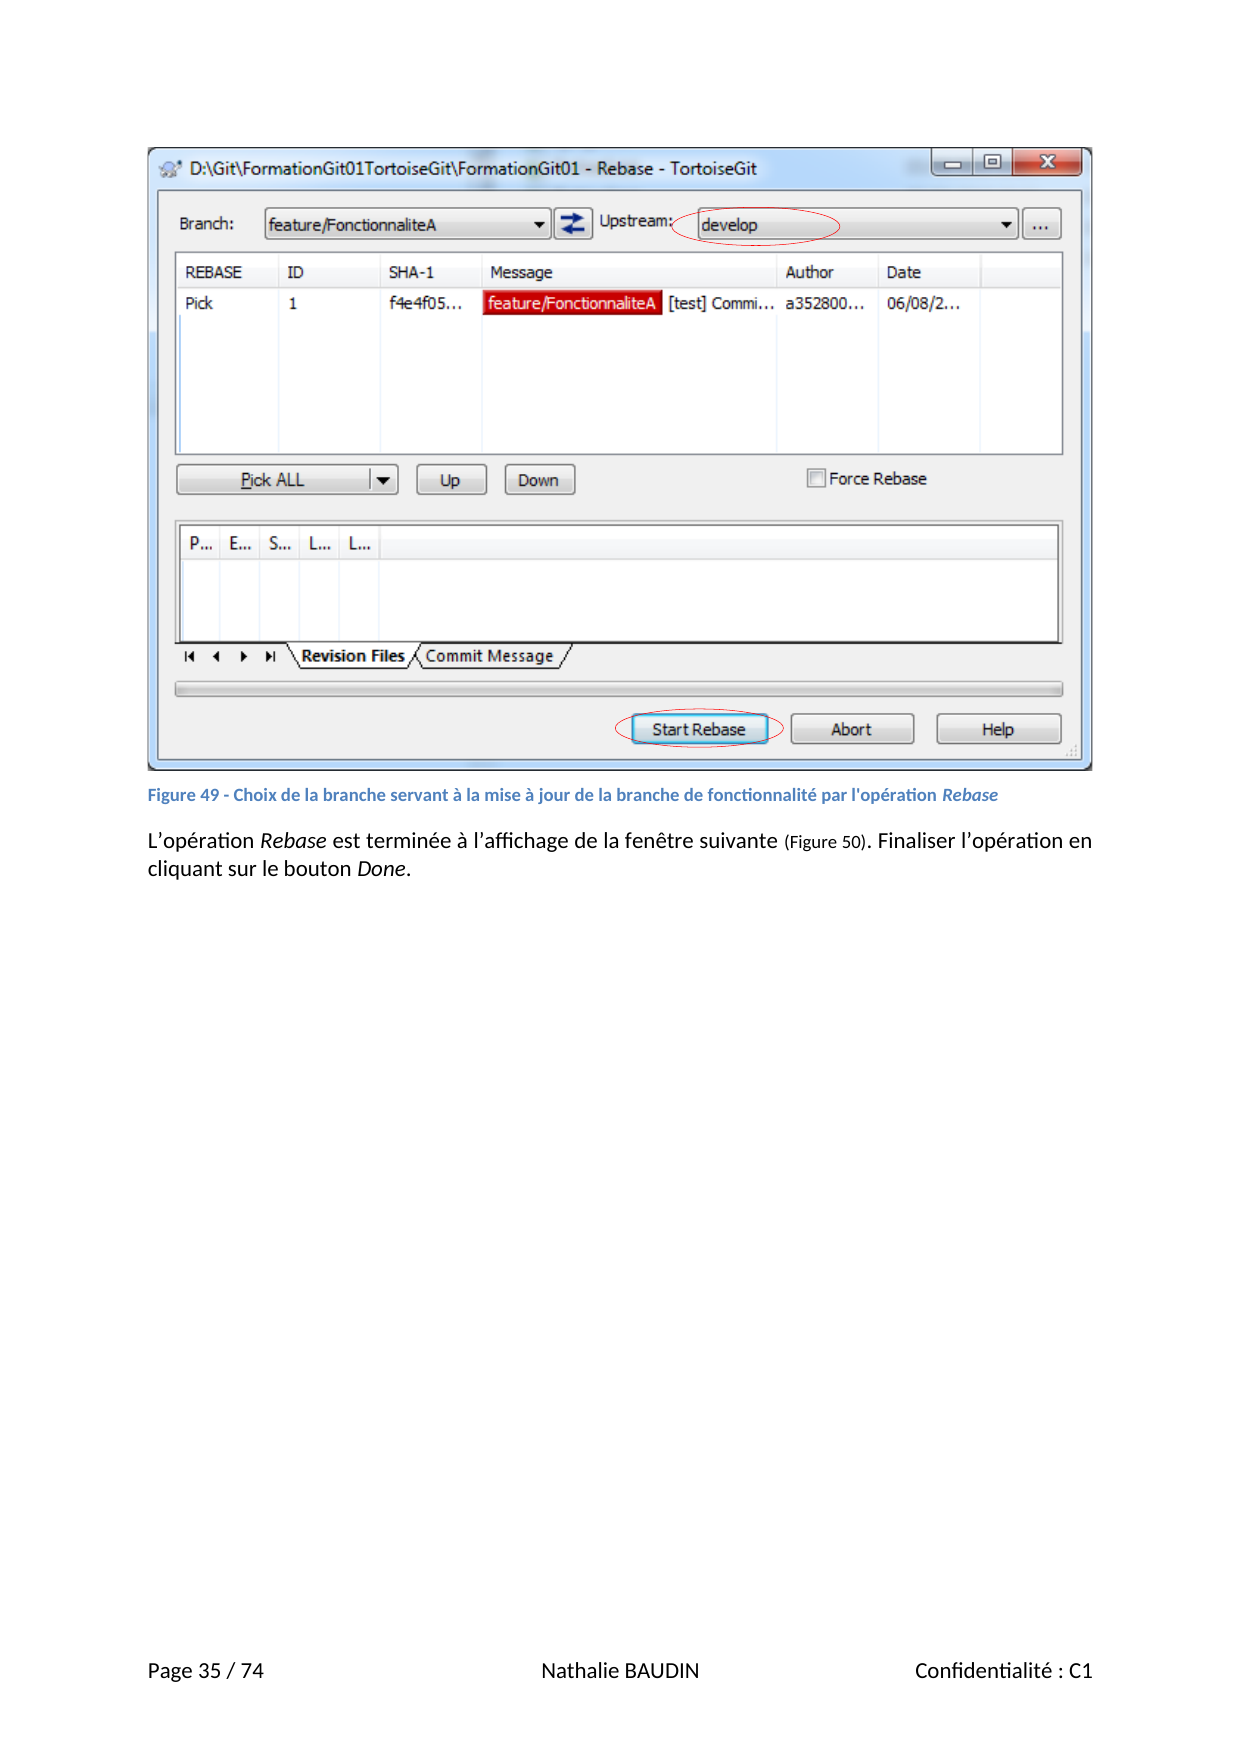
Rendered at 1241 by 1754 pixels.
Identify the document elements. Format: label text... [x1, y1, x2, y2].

text L’opération Rebase est terminée à l’affichage de la fenêtre suivante (Figure 50). Finaliser l’opération en cliquant sur le bouton Done. [148, 827, 1092, 883]
picture [147, 147, 1093, 771]
